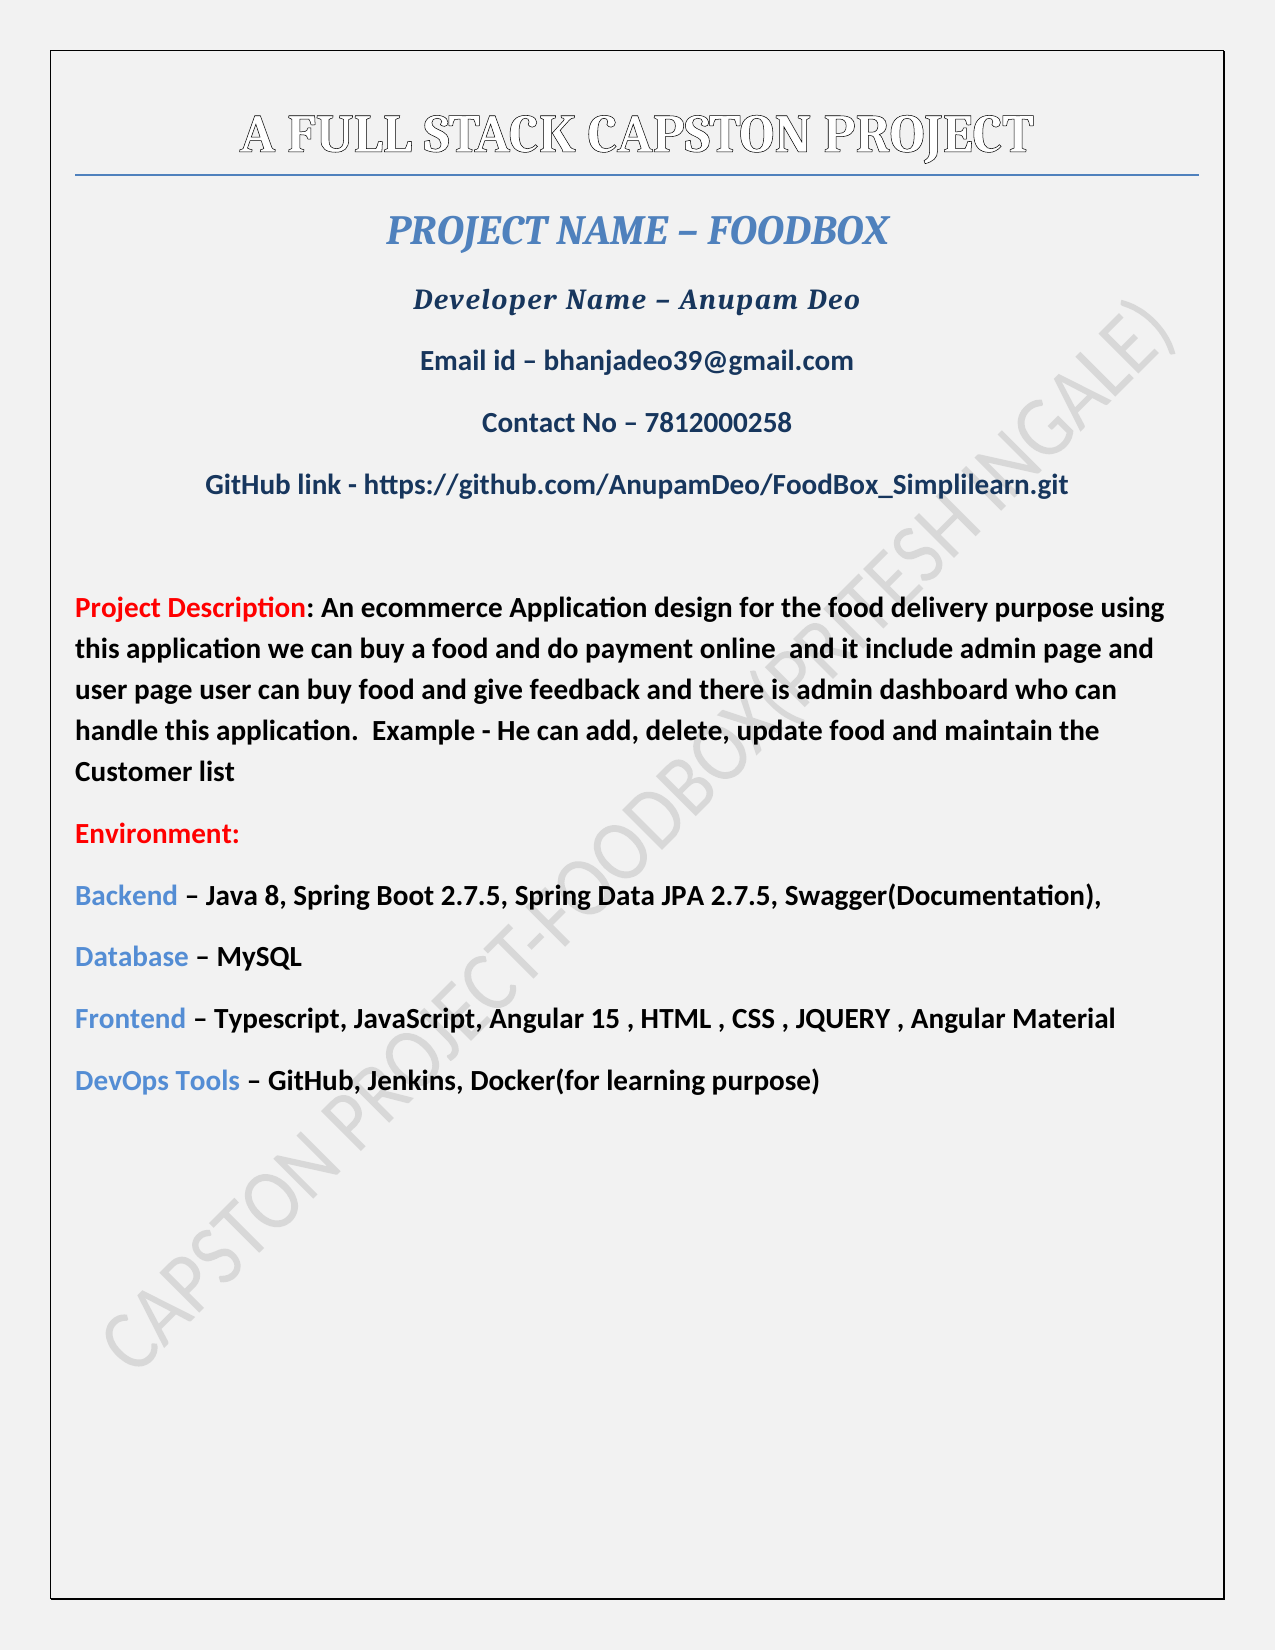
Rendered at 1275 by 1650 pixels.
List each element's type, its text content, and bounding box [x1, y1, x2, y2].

text Database – MySQL [75, 938, 1199, 974]
text Backend – Java 8, Spring Boot 2.7.5, Spring Data JPA 2.7.5, Swagger(Documentation), [75, 877, 1199, 912]
text GitHub link - https://github.com/AnupamDeo/FoodBox_Simplilearn.git [75, 466, 1199, 501]
text DevOps Tools – GitHub, Jenkins, Docker(for learning purpose) [75, 1062, 1199, 1098]
text Project Description: An ecommerce Application design for the food delivery purpose using this application we can buy a food and do payment online and it include admin page and user page user can buy food and give feedback and there is admin dashboard who can handle this application. Example - He can add, delete, update food and maintain the Customer list [75, 589, 1199, 789]
title A FULL STACK CAPSTON PROJECT [75, 103, 1199, 174]
text Environment: [75, 815, 1199, 851]
subtitle Developer Name – Anupam Deo [75, 283, 1199, 316]
subtitle PROJECT NAME – FOODBOX [75, 207, 1199, 255]
text Email id – bhanjadeo39@gmail.com [75, 342, 1199, 378]
text Contact No – 7812000258 [75, 404, 1199, 440]
text Frontend – Typescript, JavaScript, Angular 15 , HTML , CSS , JQUERY , Angular Material [75, 1000, 1199, 1036]
